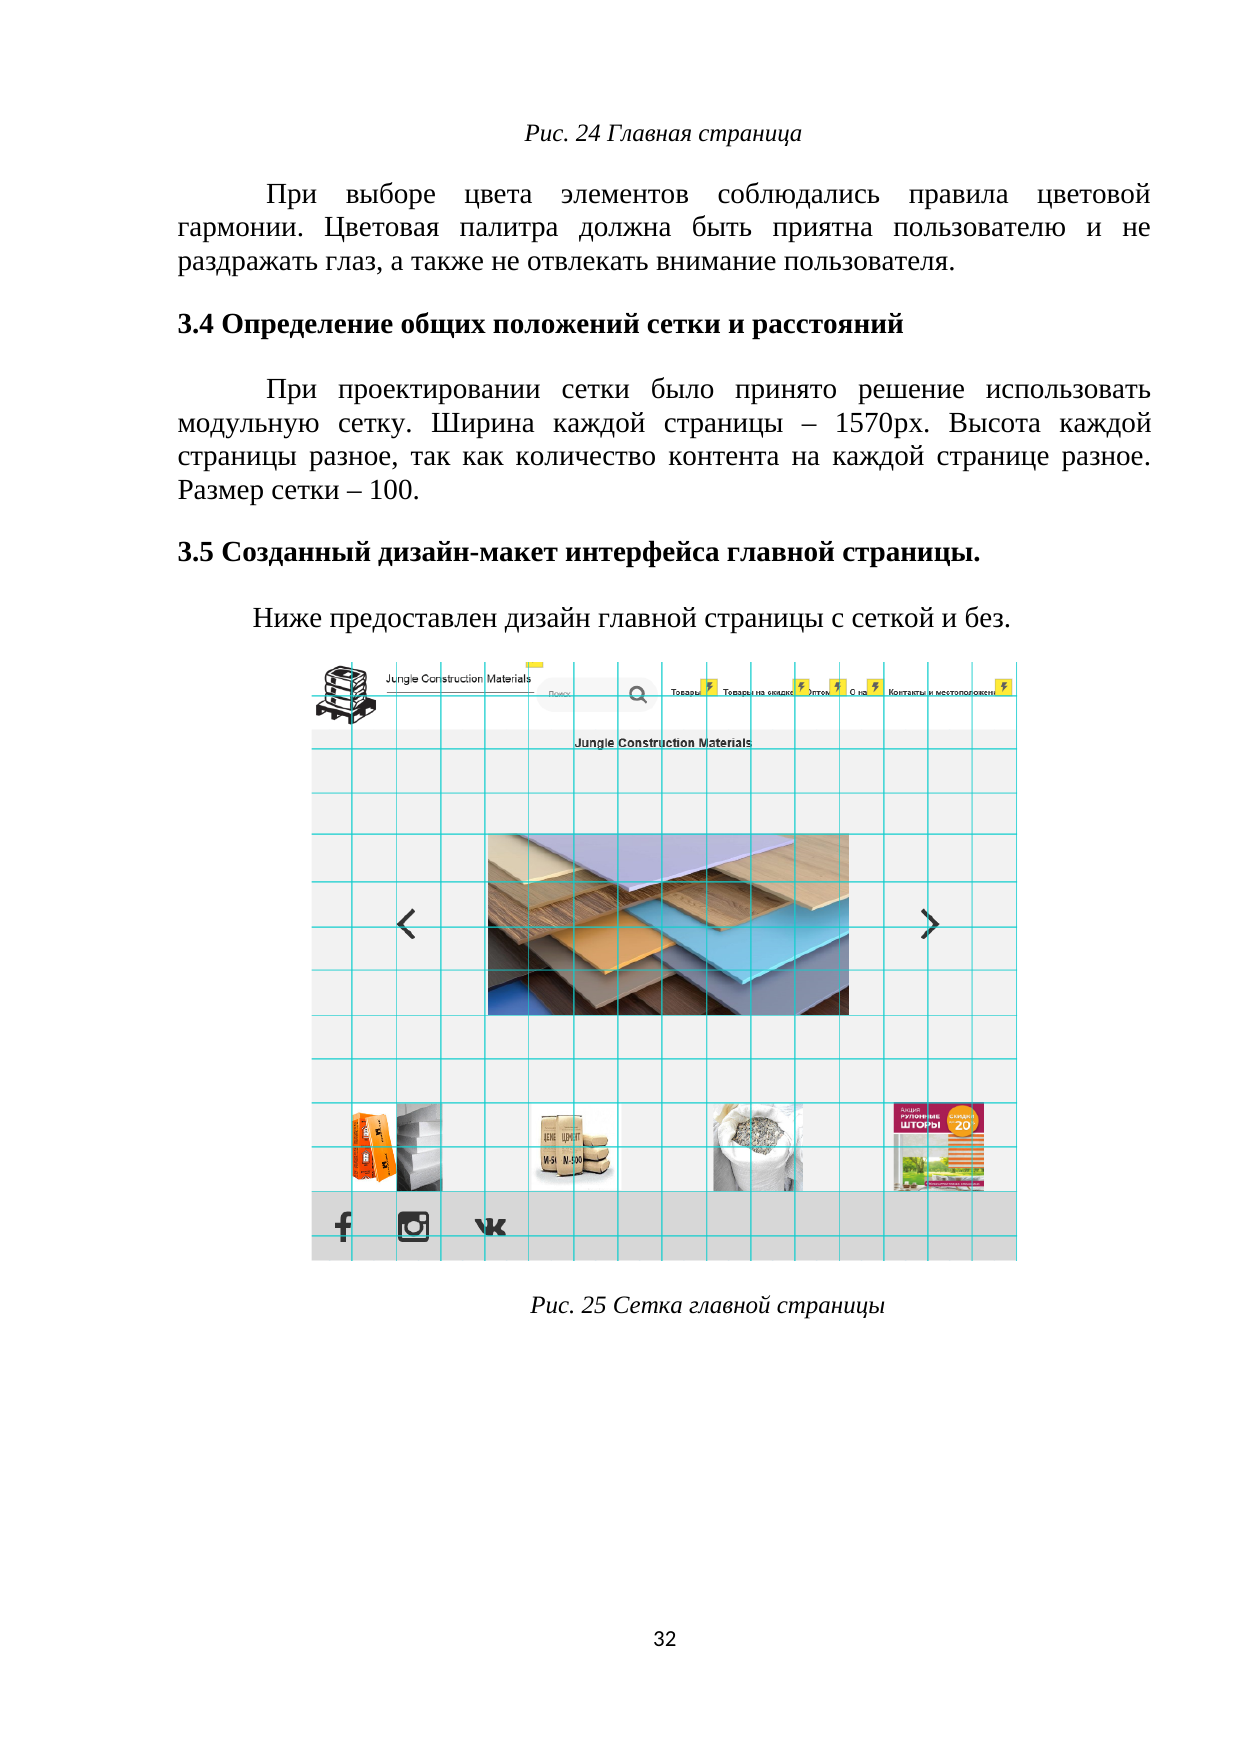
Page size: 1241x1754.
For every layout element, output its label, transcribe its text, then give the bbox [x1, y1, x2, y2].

text Рис. 25 Сетка главной страницы [177, 1290, 1152, 1319]
list Ниже предоставлен дизайн главной страницы с сеткой и без. [252, 600, 1152, 633]
text При проектировании сетки было принято решение использовать модульную сетку. Ширина каждой страницы – 1570px. Высота каждой страницы разное, так как количество контента на каждой странице разное. Размер сетки – 100. [177, 371, 1152, 505]
text Рис. 24 Главная страница [177, 118, 1152, 147]
text При выборе цвета элементов соблюдались правила цветовой гармонии. Цветовая палитра должна быть приятна пользователю и не раздражать глаз, а также не отвлекать внимание пользователя. [177, 176, 1152, 277]
subtitle 3.4 Определение общих положений сетки и расстояний [177, 306, 1152, 339]
subtitle 3.5 Созданный дизайн-макет интерфейса главной страницы. [177, 534, 1152, 568]
picture [311, 662, 1018, 1261]
